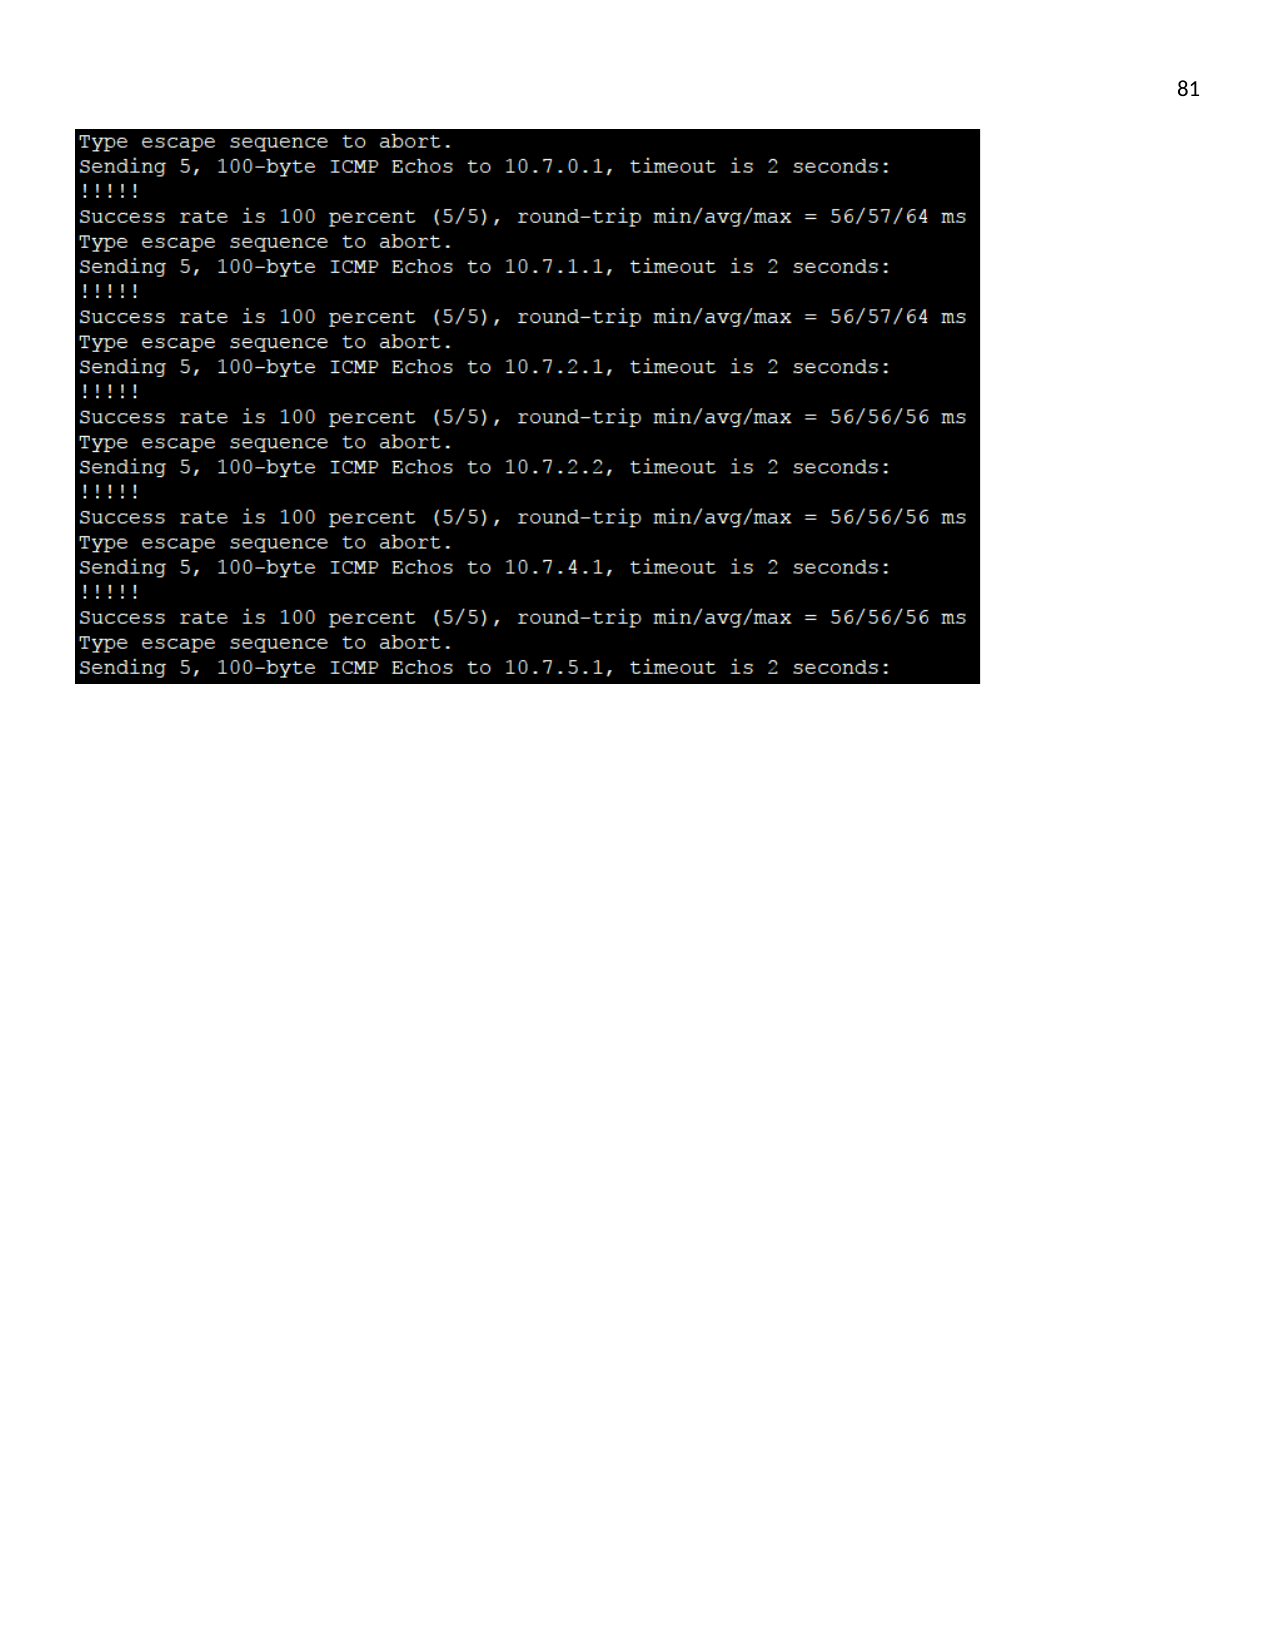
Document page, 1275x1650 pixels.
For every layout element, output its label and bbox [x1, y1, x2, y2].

picture [75, 129, 980, 684]
